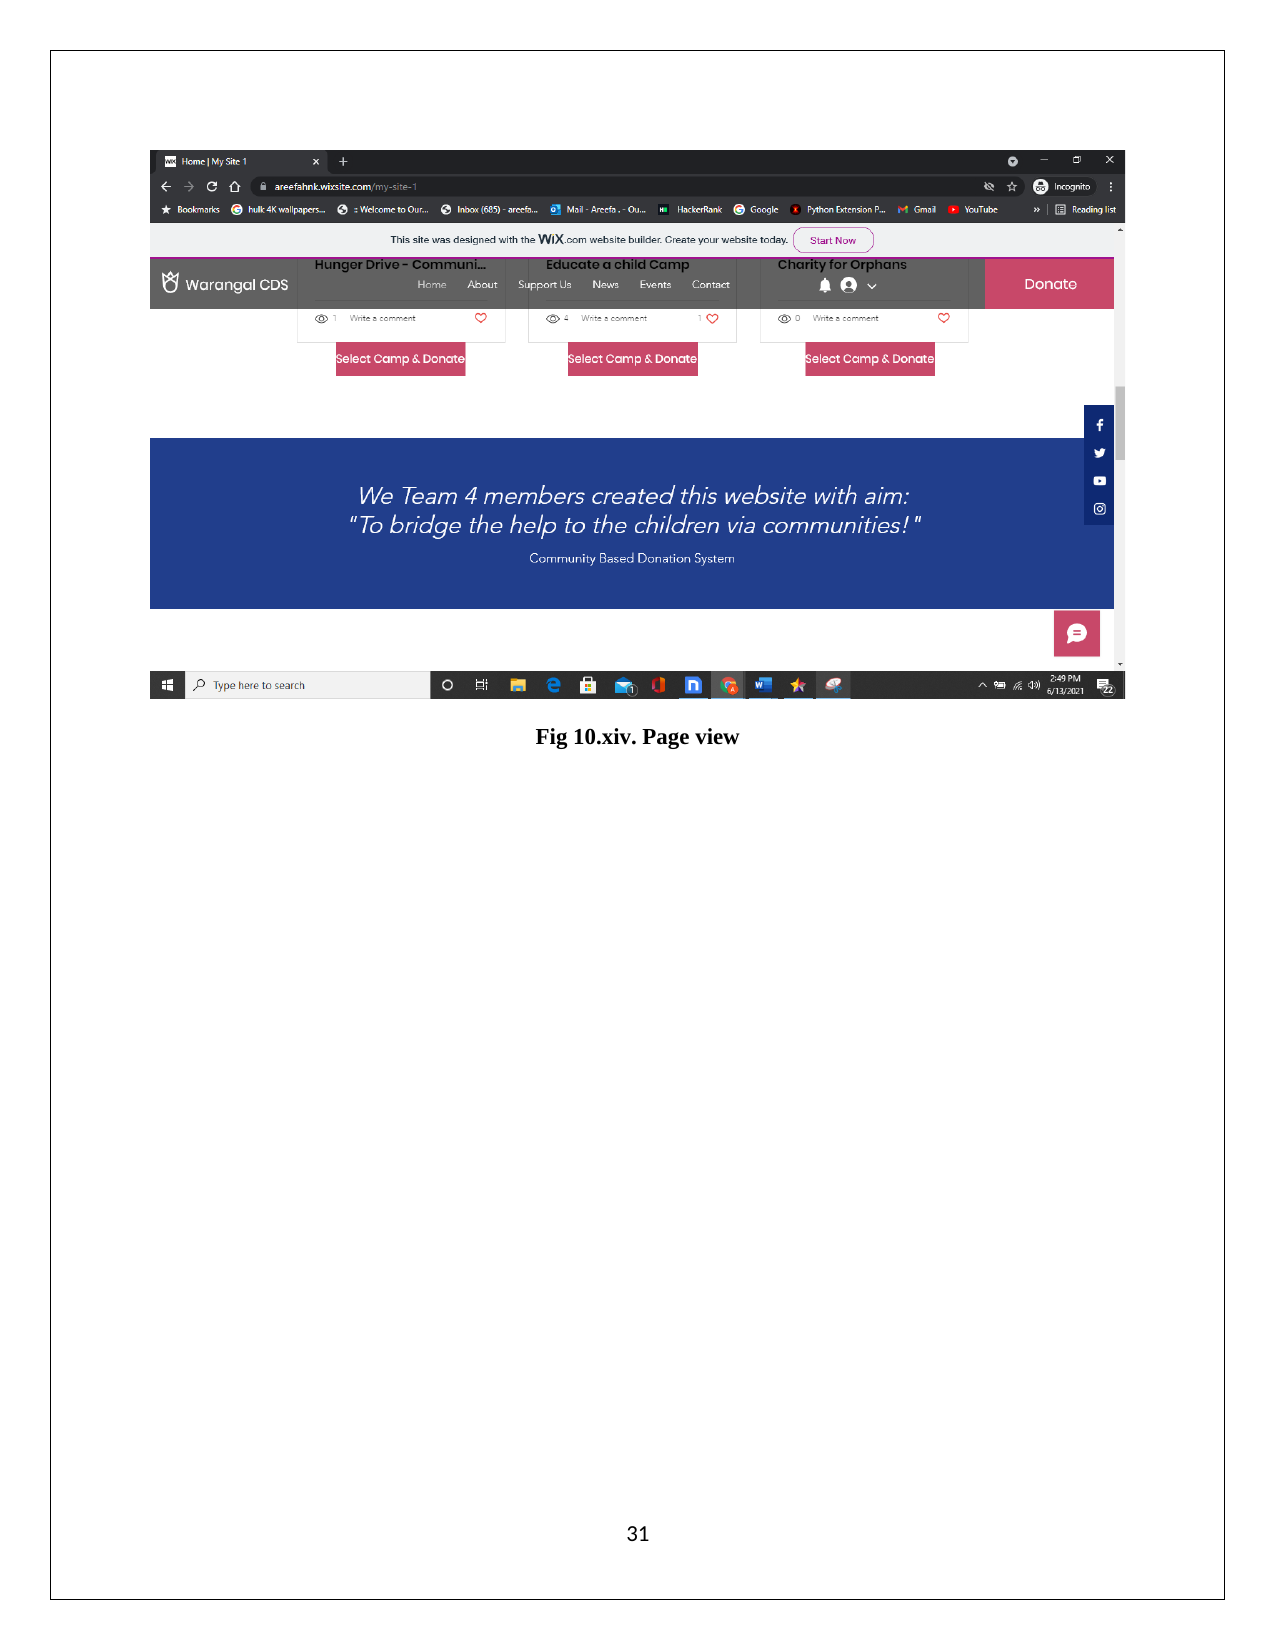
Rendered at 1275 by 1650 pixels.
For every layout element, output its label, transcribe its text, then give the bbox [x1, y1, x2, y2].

text Fig 10.xiv. Page view [150, 723, 1125, 749]
picture [150, 150, 1125, 699]
